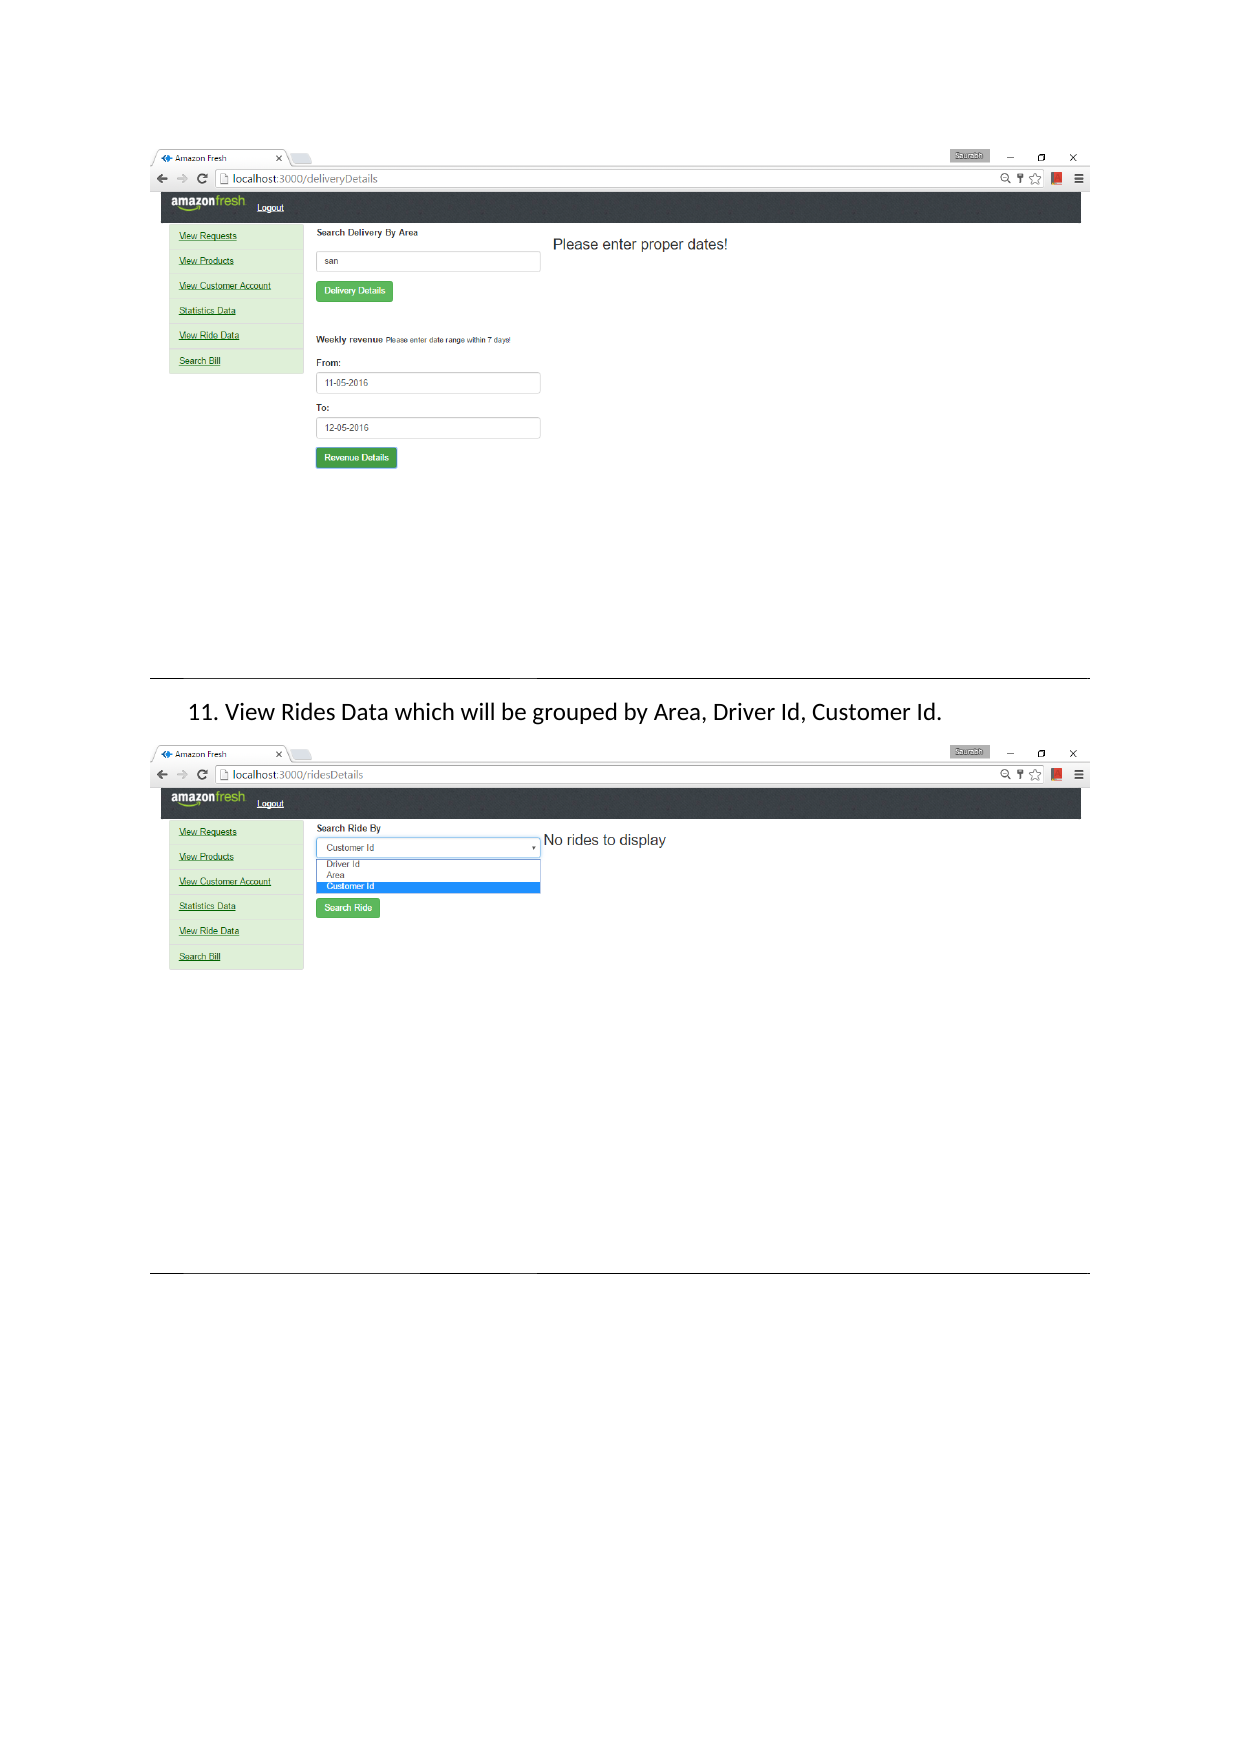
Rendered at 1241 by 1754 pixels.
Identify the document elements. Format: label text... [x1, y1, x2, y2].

picture [150, 745, 1090, 1274]
list View Rides Data which will be grouped by Area, Driver Id, Customer Id. [187, 697, 1090, 727]
picture [150, 149, 1090, 679]
